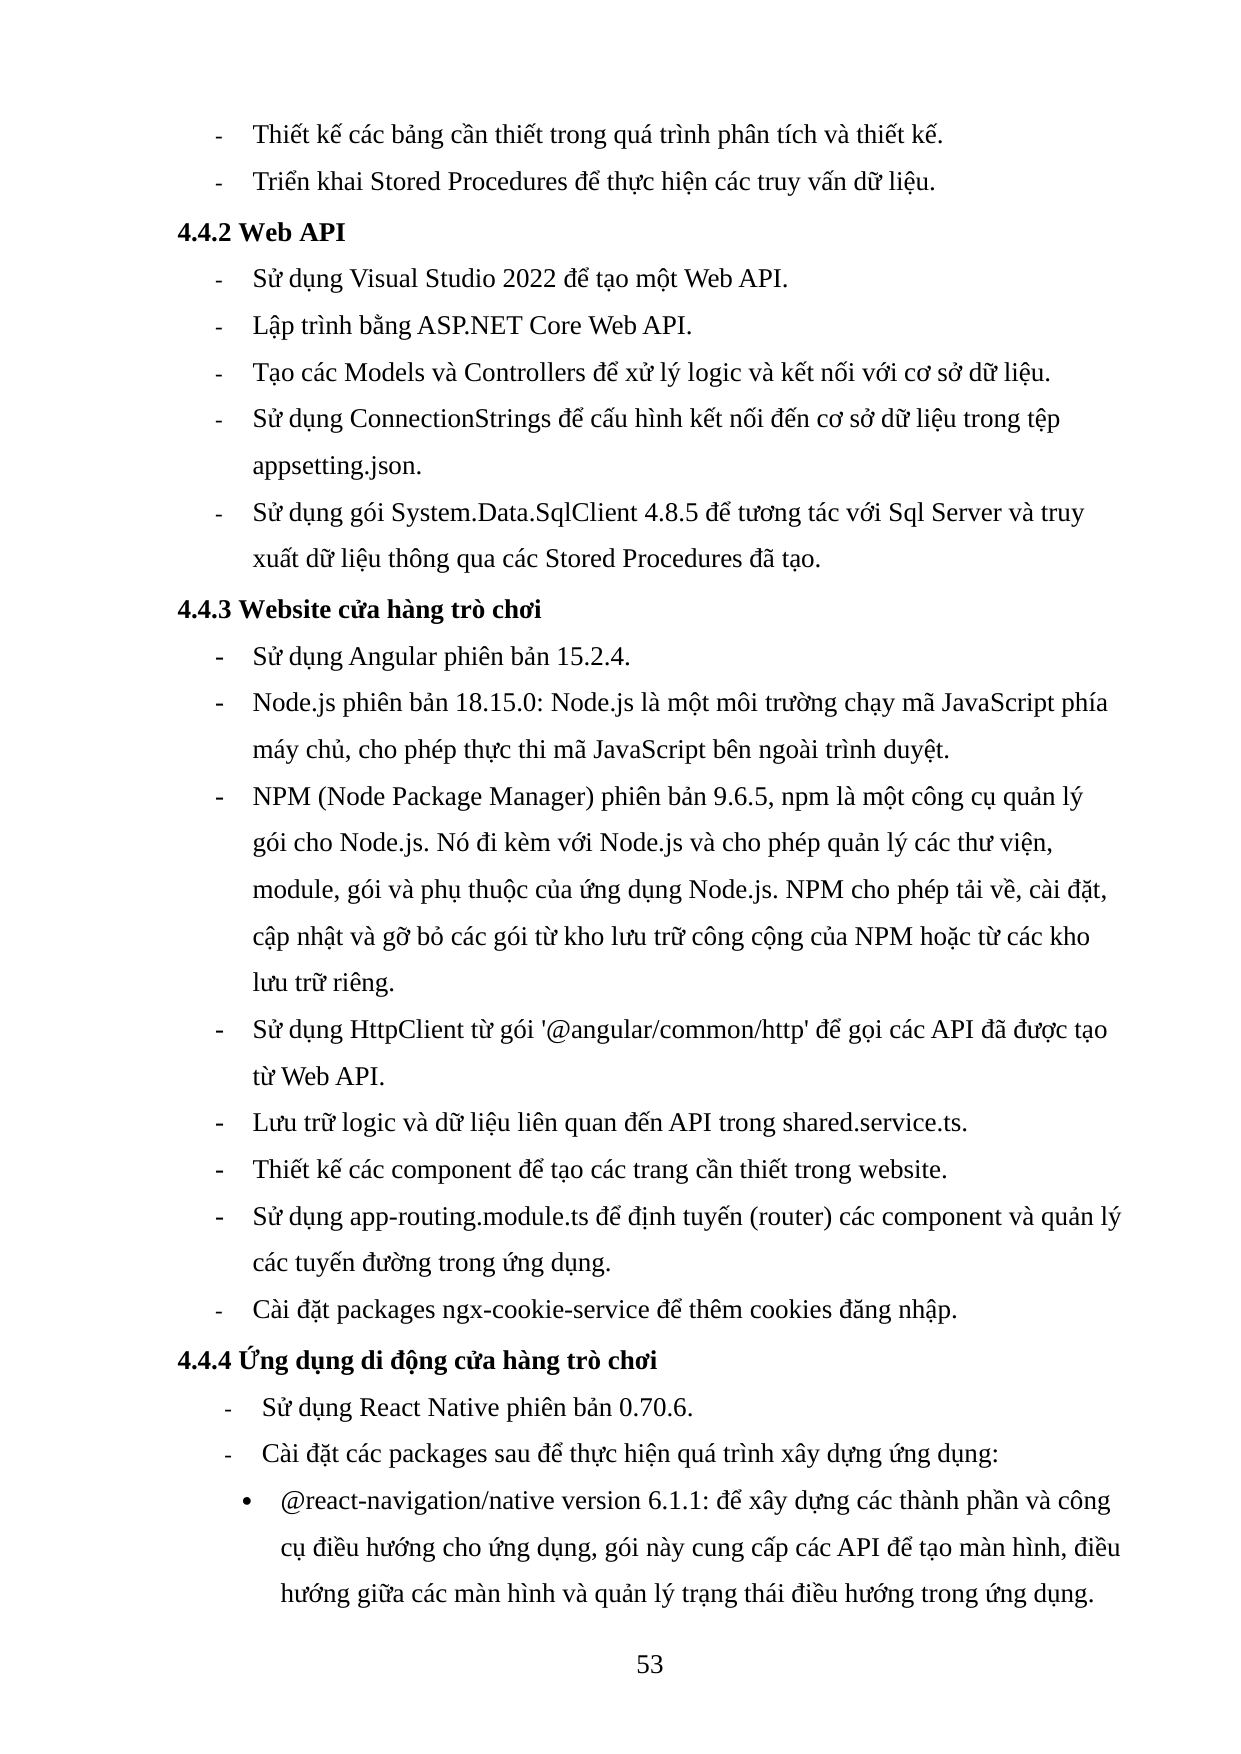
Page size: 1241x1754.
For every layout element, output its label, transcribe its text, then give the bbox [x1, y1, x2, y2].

list Lập trình bằng ASP.NET Core Web API. [215, 309, 1122, 340]
list Sử dụng Visual Studio 2022 để tạo một Web API. [215, 262, 1122, 293]
list Tạo các Models và Controllers để xử lý logic và kết nối với cơ sở dữ liệu. [215, 356, 1122, 387]
list Cài đặt các packages sau để thực hiện quá trình xây dựng ứng dụng: [224, 1437, 1122, 1468]
subtitle 4.4.2 Web API [177, 216, 1122, 247]
list Node.js phiên bản 18.15.0: Node.js là một môi trường chạy mã JavaScript phía máy chủ, cho phép thực thi mã JavaScript bên ngoài trình duyệt. [215, 686, 1122, 764]
list Thiết kế các bảng cần thiết trong quá trình phân tích và thiết kế. [215, 118, 1122, 149]
list @react-navigation/native version 6.1.1: để xây dựng các thành phần và công cụ điều hướng cho ứng dụng, gói này cung cấp các API để tạo màn hình, điều hướng giữa các màn hình và quản lý trạng thái điều hướng trong ứng dụng. [243, 1484, 1122, 1608]
list Lưu trữ logic và dữ liệu liên quan đến API trong shared.service.ts. [215, 1106, 1122, 1138]
list Sử dụng Angular phiên bản 15.2.4. [215, 640, 1122, 671]
list Sử dụng app-routing.module.ts để định tuyến (router) các component và quản lý các tuyến đường trong ứng dụng. [215, 1200, 1122, 1278]
list Sử dụng gói System.Data.SqlClient 4.8.5 để tương tác với Sql Server và truy xuất dữ liệu thông qua các Stored Procedures đã tạo. [215, 496, 1122, 573]
subtitle 4.4.4 Ứng dụng di động cửa hàng trò chơi [177, 1344, 1122, 1375]
list Sử dụng ConnectionStrings để cấu hình kết nối đến cơ sở dữ liệu trong tệp appsetting.json. [215, 402, 1122, 480]
list Cài đặt packages ngx-cookie-service để thêm cookies đăng nhập. [215, 1293, 1122, 1324]
list NPM (Node Package Manager) phiên bản 9.6.5, npm là một công cụ quản lý gói cho Node.js. Nó đi kèm với Node.js và cho phép quản lý các thư viện, module, gói và phụ thuộc của ứng dụng Node.js. NPM cho phép tải về, cài đặt, cập nhật và gỡ bỏ các gói từ kho lưu trữ công cộng của NPM hoặc từ các kho lưu trữ riêng. [215, 780, 1122, 998]
list Sử dụng HttpClient từ gói '@angular/common/http' để gọi các API đã được tạo từ Web API. [215, 1013, 1122, 1091]
list Thiết kế các component để tạo các trang cần thiết trong website. [215, 1153, 1122, 1184]
list Triển khai Stored Procedures để thực hiện các truy vấn dữ liệu. [215, 165, 1122, 196]
subtitle 4.4.3 Website cửa hàng trò chơi [177, 593, 1122, 624]
list Sử dụng React Native phiên bản 0.70.6. [224, 1391, 1122, 1422]
